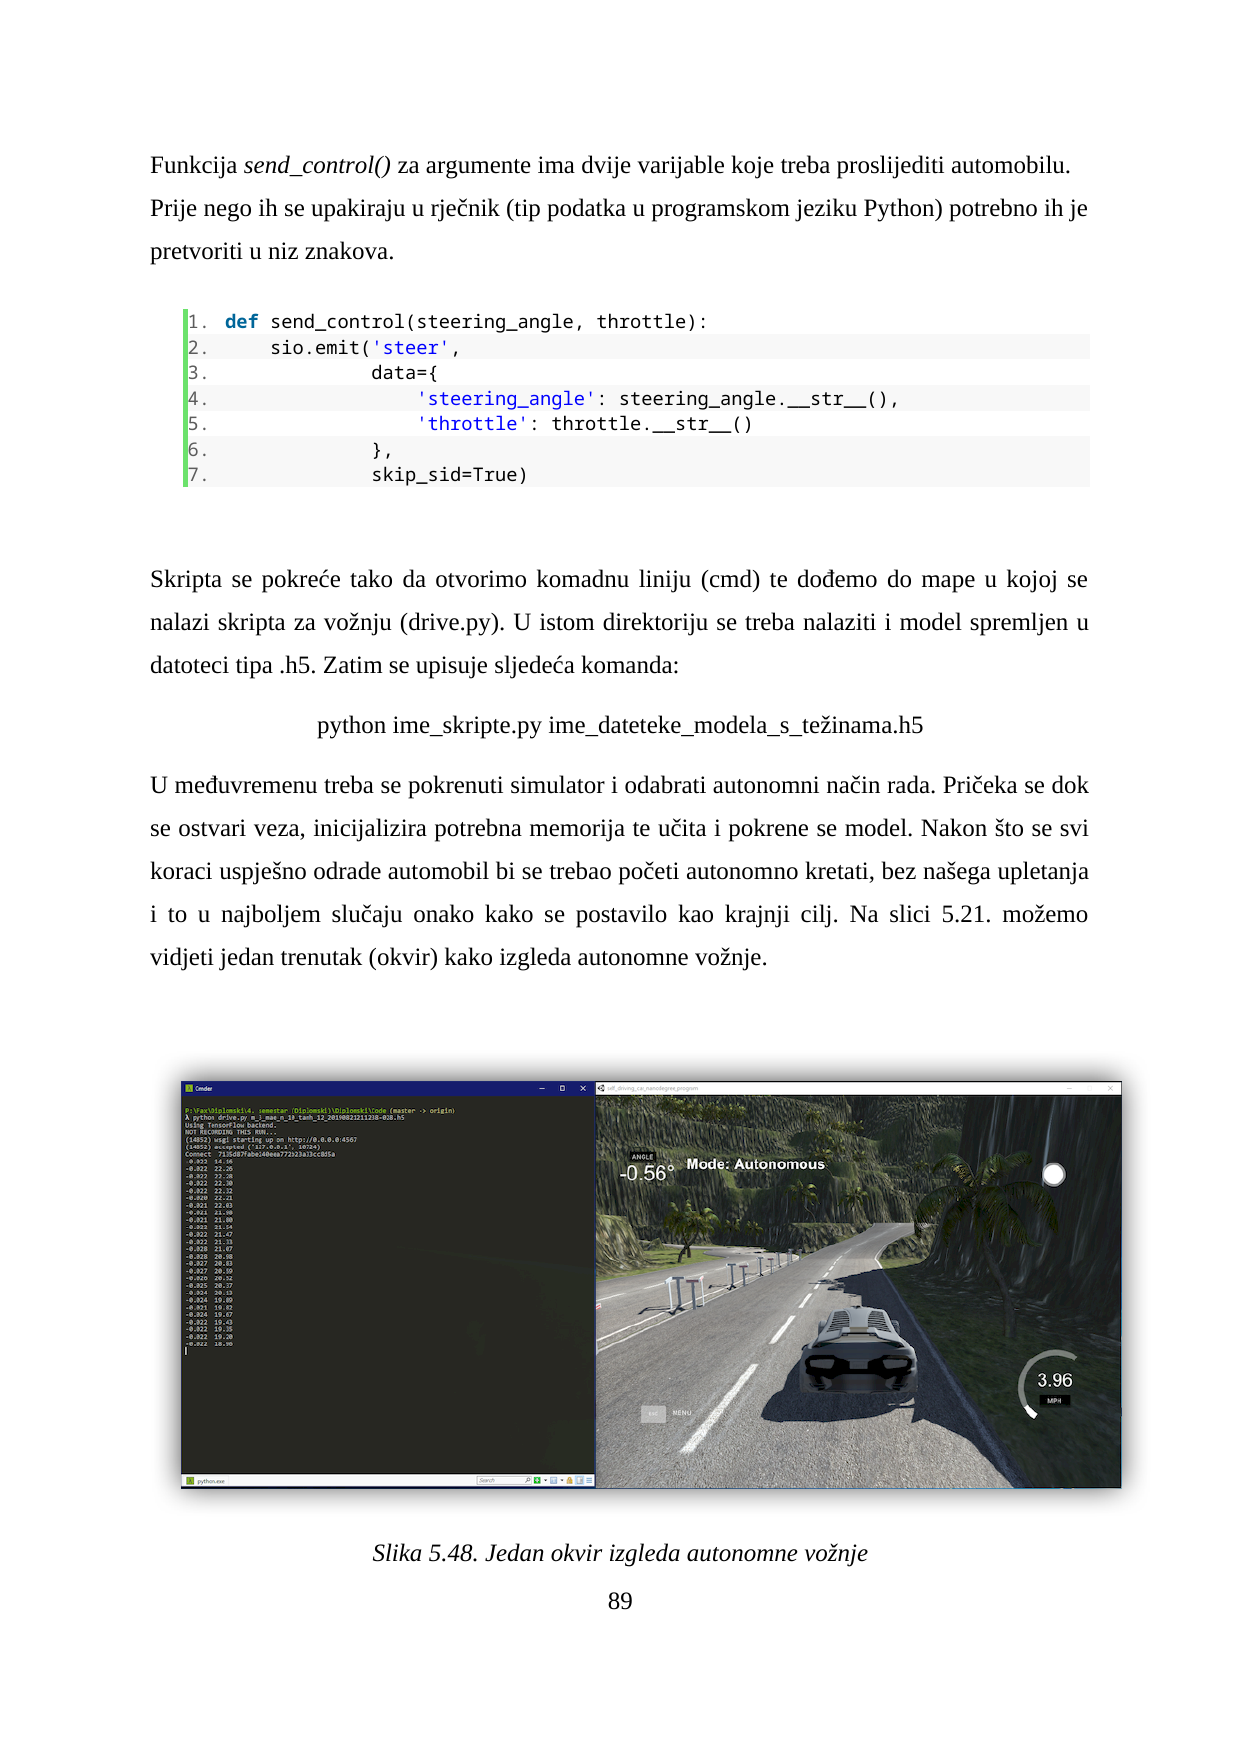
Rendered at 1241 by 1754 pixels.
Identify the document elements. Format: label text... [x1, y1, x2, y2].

list 'throttle': throttle.__str__() [188, 411, 1090, 436]
picture [181, 1081, 1122, 1489]
list }, [188, 436, 1090, 462]
list sio.emit('steer', [188, 334, 1090, 359]
text U međuvremenu treba se pokrenuti simulator i odabrati autonomni način rada. Pričeka se dok se ostvari veza, inicijalizira potrebna memorija te učita i pokrene se model. Nakon što se svi koraci uspješno odrade automobil bi se trebao početi autonomno kretati, bez našega upletanja i to u najboljem slučaju onako kako se postavilo kao krajnji cilj. Na slici 5.21. možemo vidjeti jedan trenutak (okvir) kako izgleda autonomne vožnje. [150, 770, 1090, 971]
text Funkcija send_control() za argumente ima dvije varijable koje treba proslijediti automobilu. Prije nego ih se upakiraju u rječnik (tip podatka u programskom jeziku Python) potrebno ih je pretvoriti u niz znakova. [150, 150, 1090, 265]
text Skripta se pokreće tako da otvorimo komadnu liniju (cmd) te dođemo do mape u kojoj se nalazi skripta za vožnju (drive.py). U istom direktoriju se treba nalaziti i model spremljen u datoteci tipa .h5. Zatim se upisuje sljedeća komanda: [150, 564, 1090, 679]
list 'steering_angle': steering_angle.__str__(), [188, 385, 1090, 411]
list skip_sid=True) [188, 462, 1090, 487]
list def send_control(steering_angle, throttle): [183, 308, 1090, 334]
list data={ [188, 359, 1090, 385]
text python ime_skripte.py ime_dateteke_modela_s_težinama.h5 [150, 710, 1090, 739]
